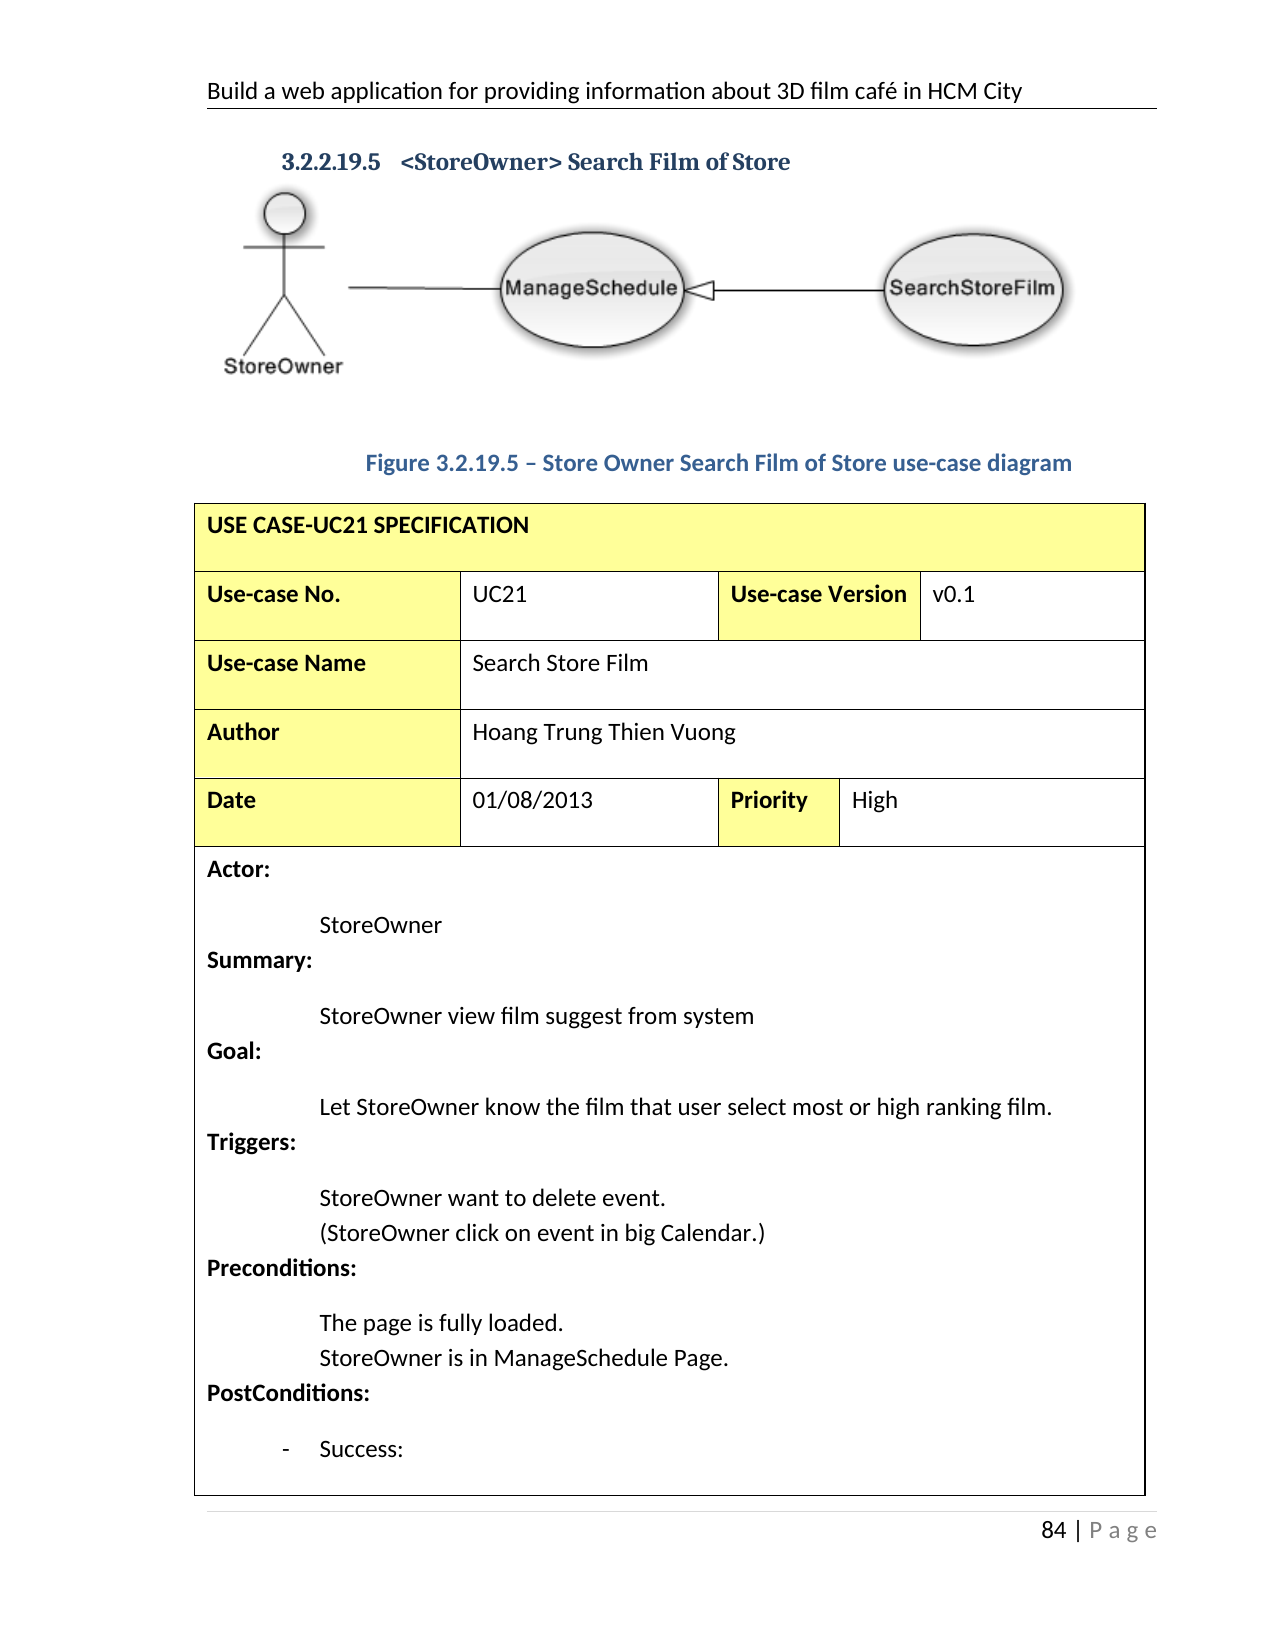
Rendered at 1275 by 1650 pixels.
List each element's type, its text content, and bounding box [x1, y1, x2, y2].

table_cell Use-case No. [195, 572, 460, 640]
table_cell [195, 847, 1144, 1495]
subtitle <StoreOwner> Search Film of Store [282, 148, 1157, 176]
table_cell Search Store Film [461, 641, 1144, 709]
table_cell Priority [719, 779, 839, 846]
table_cell Hoang Trung Thien Vuong [461, 710, 1144, 777]
table_header USE CASE-UC21 SPECIFICATION [195, 504, 1144, 571]
table_cell UC21 [461, 572, 718, 640]
table_cell Use-case Version [719, 572, 920, 640]
text Figure 3.2.19.5 – Store Owner Search Film of Store use-case diagram [282, 447, 1157, 477]
table_cell Author [195, 710, 460, 777]
picture [206, 180, 1103, 422]
table_cell Date [195, 779, 460, 846]
table_cell v0.1 [921, 572, 1144, 640]
table_cell Use-case Name [195, 641, 460, 709]
table_cell 01/08/2013 [461, 779, 718, 846]
table_cell High [840, 779, 1144, 846]
